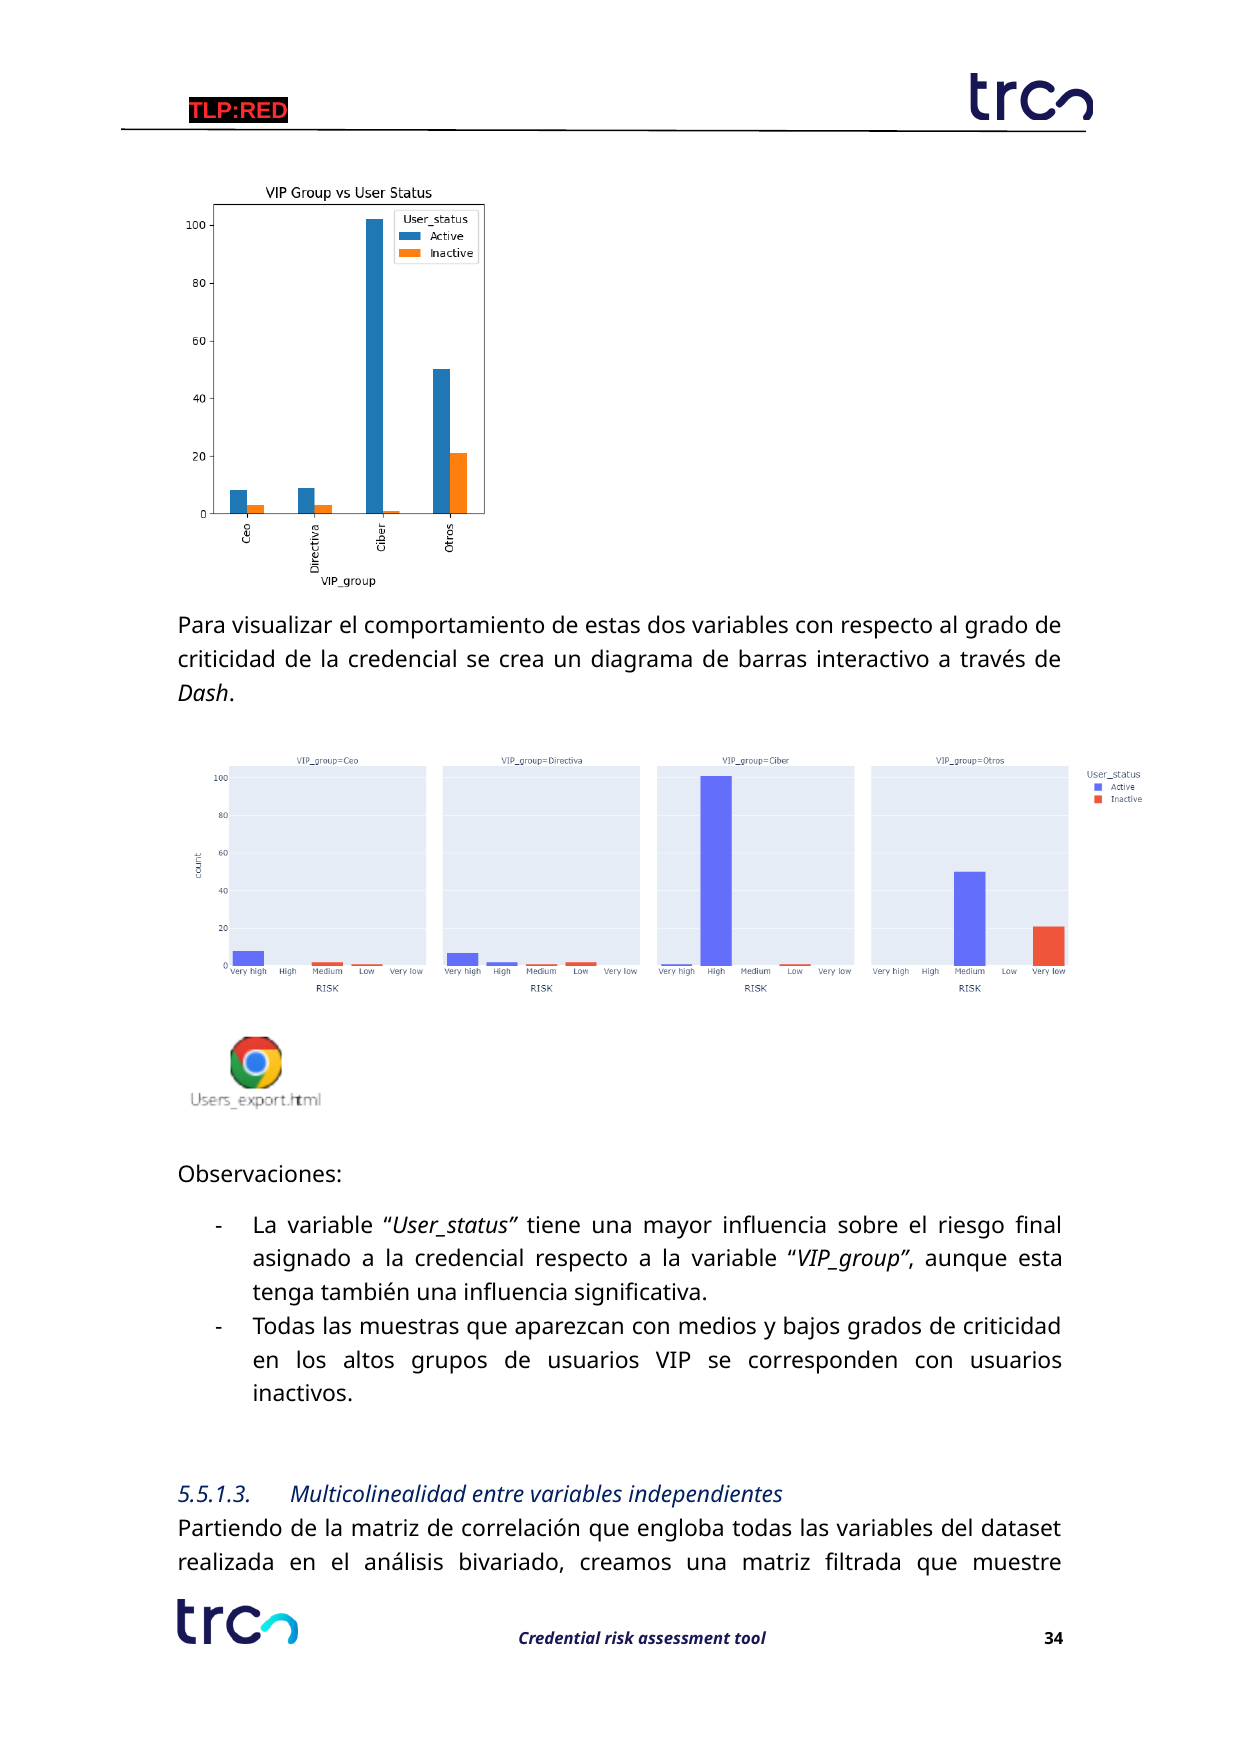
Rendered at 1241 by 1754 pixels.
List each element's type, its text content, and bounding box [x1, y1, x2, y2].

subtitle Multicolinealidad entre variables independientes [177, 1478, 1063, 1509]
picture [177, 1599, 298, 1644]
list Todas las muestras que aparezcan con medios y bajos grados de criticidad en los altos grupos de usuarios VIP se corresponden con usuarios inactivos. [215, 1310, 1063, 1409]
list La variable “User_status” tiene una mayor influencia sobre el riesgo final asignado a la credencial respecto a la variable “VIP_group”, aunque esta tenga también una influencia significativa. [215, 1209, 1063, 1307]
text Para visualizar el comportamiento de estas dos variables con respecto al grado de criticidad de la credencial se crea un diagrama de barras interactivo a través de Dash. [177, 609, 1063, 708]
text Observaciones: [177, 1158, 1063, 1189]
picture [177, 178, 489, 591]
picture [177, 727, 1153, 1017]
